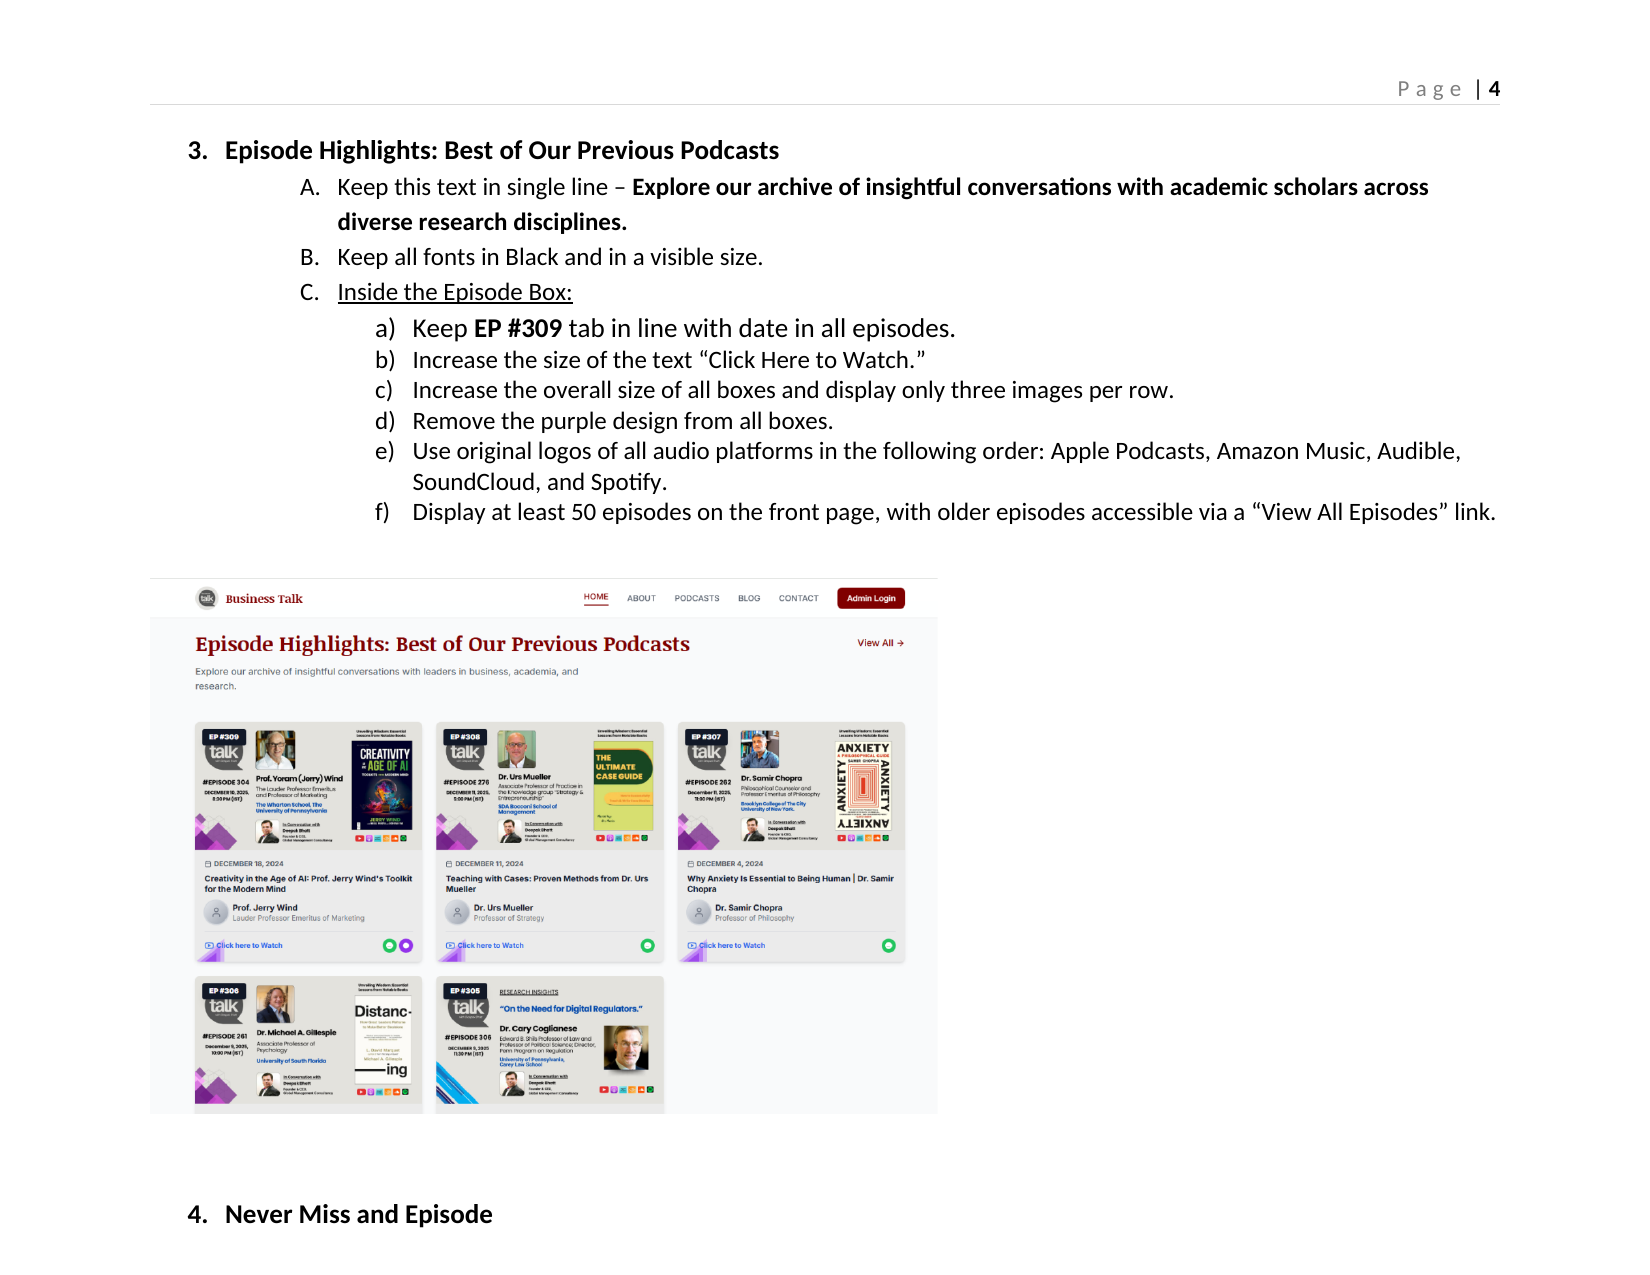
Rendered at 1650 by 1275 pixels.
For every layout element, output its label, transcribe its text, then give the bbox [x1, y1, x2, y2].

list Increase the size of the text “Click Here to Watch.” [375, 344, 1500, 374]
list Never Miss and Episode [187, 1197, 1500, 1231]
list Keep EP #309 tab in line with date in all episodes. [375, 311, 1500, 344]
list Keep all fonts in Black and in a visible size. [300, 241, 1500, 271]
list Use original logos of all audio platforms in the following order: Apple Podcasts, Amazon Music, Audible, SoundCloud, and Spotify. [375, 435, 1500, 496]
list Display at least 50 episodes on the front page, with older episodes accessible via a “View All Episodes” link. [375, 496, 1500, 527]
list Remove the purple design from all boxes. [375, 405, 1500, 435]
picture [150, 578, 938, 1114]
list Inside the Episode Box: [300, 276, 1500, 306]
list Increase the overall size of all boxes and display only three images per row. [375, 374, 1500, 405]
list Keep this text in single line – Explore our archive of insightful conversations with academic scholars across diverse research disciplines. [300, 171, 1500, 236]
list Episode Highlights: Best of Our Previous Podcasts [187, 133, 1500, 166]
